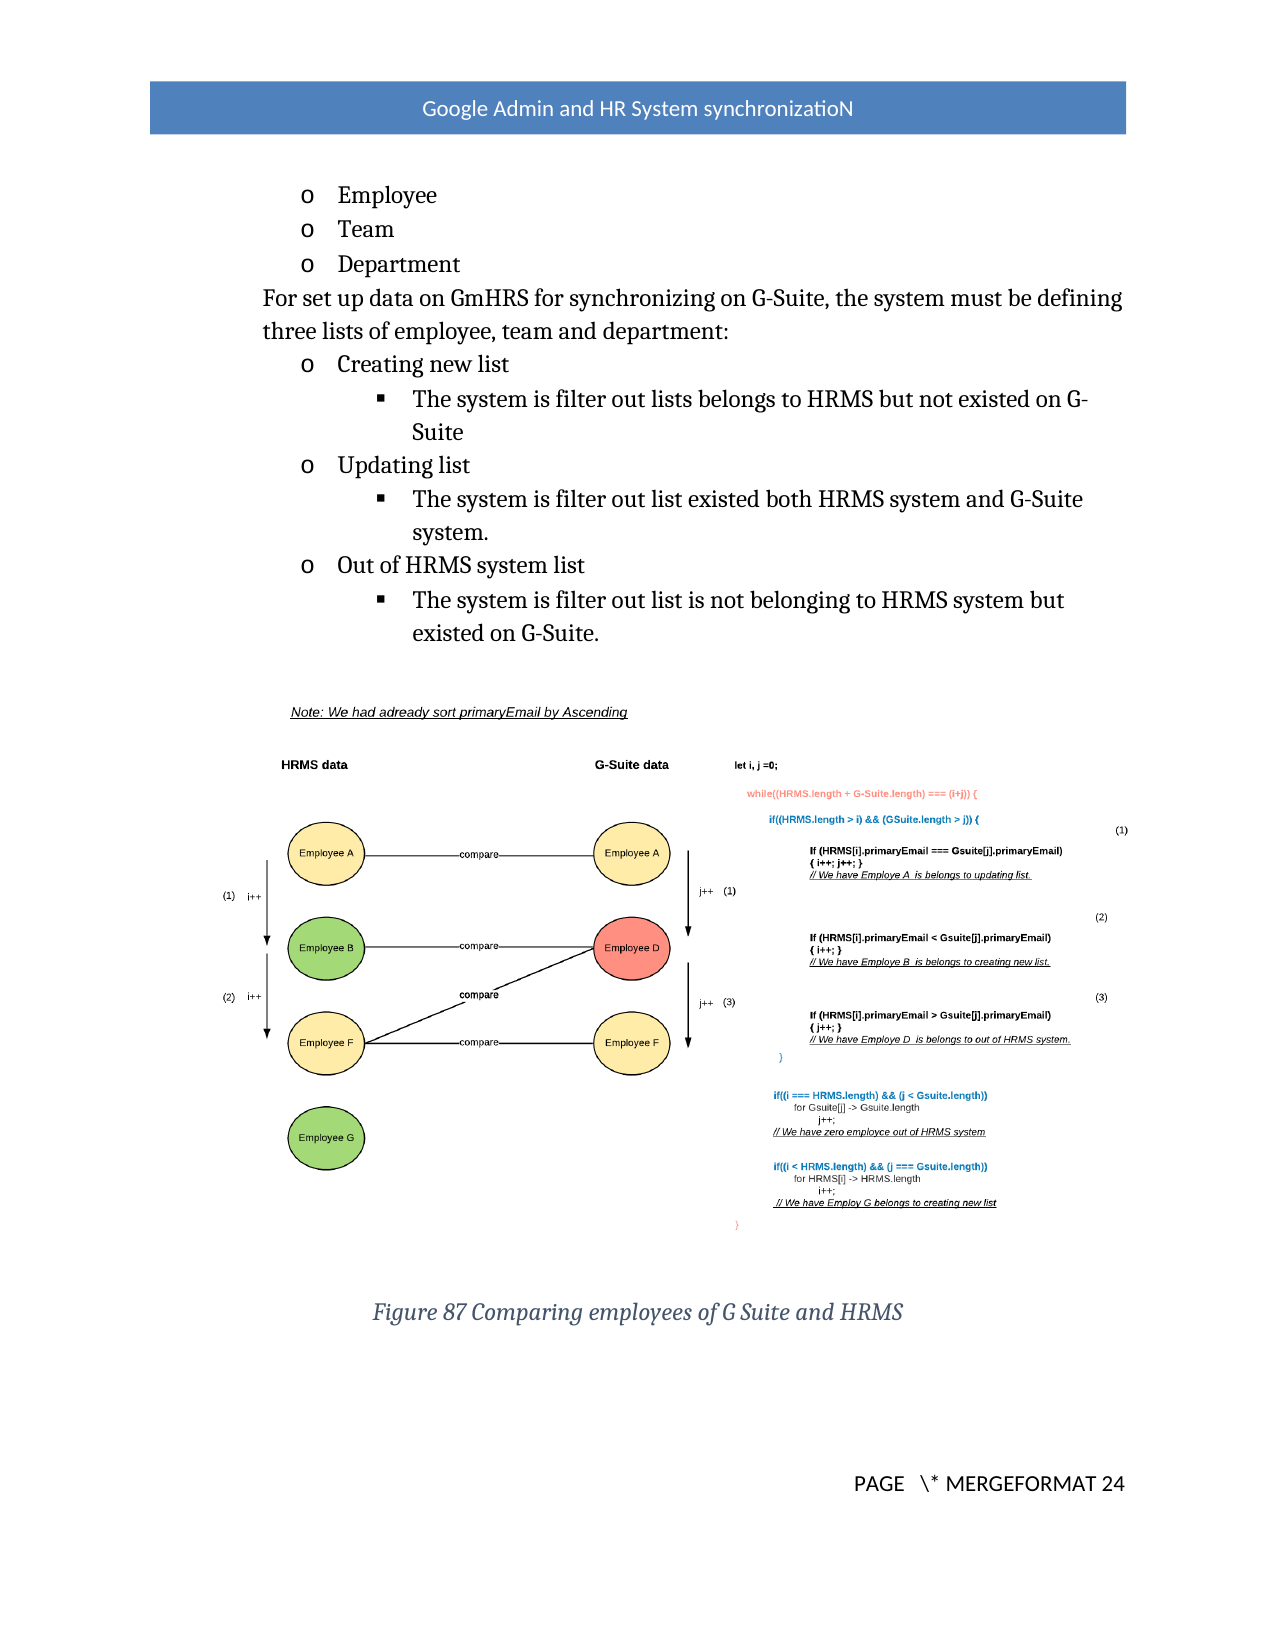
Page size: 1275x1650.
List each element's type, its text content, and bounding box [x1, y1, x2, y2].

text Figure 87 Comparing employees of G Suite and HRMS [150, 1298, 1125, 1327]
list Out of HRMS system list [300, 551, 1125, 581]
list For set up data on GmHRS for synchronizing on G-Suite, the system must be defining three lists of employee, team and department: [262, 284, 1125, 346]
list The system is filter out list existed both HRMS system and G-Suite system. [375, 485, 1125, 547]
list Employee [300, 181, 1125, 211]
picture [187, 672, 1163, 1265]
list The system is filter out lists belongs to HRMS but not existed on G-Suite [375, 385, 1125, 446]
list Updating list [300, 451, 1125, 481]
list Creating new list [300, 350, 1125, 380]
list Team [300, 215, 1125, 245]
list The system is filter out list is not belonging to HRMS system but existed on G-Suite. [375, 586, 1125, 647]
list Department [300, 250, 1125, 280]
